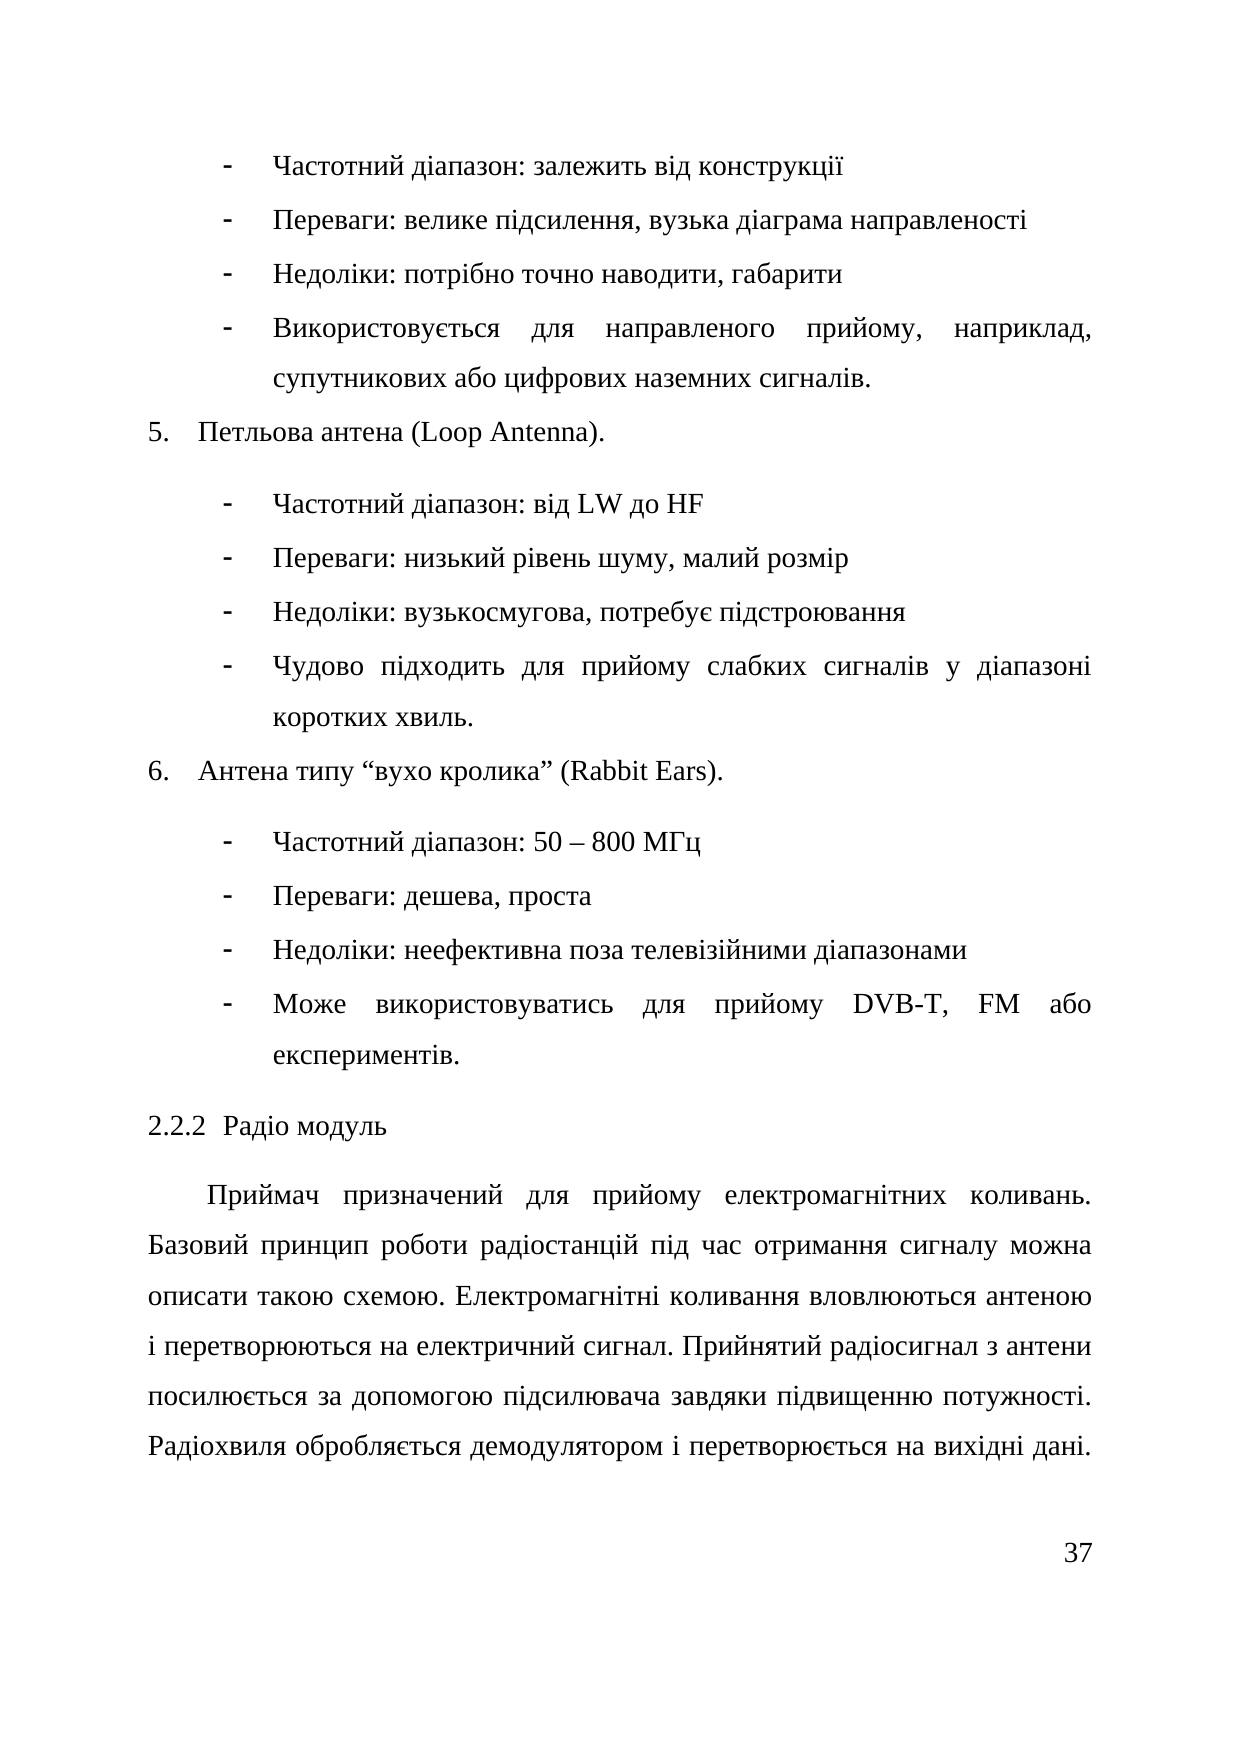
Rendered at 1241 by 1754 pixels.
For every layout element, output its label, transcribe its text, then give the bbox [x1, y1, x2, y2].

list Може використовуватись для прийому DVB-T, FM або експериментів. [223, 986, 1093, 1070]
list Недоліки: вузькосмугова, потребує підстроювання [223, 594, 1093, 628]
list Переваги: дешева, проста [223, 878, 1093, 912]
list Використовується для направленого прийому, наприклад, супутникових або цифрових наземних сигналів. [223, 310, 1093, 394]
list Переваги: велике підсилення, вузька діаграма направленості [223, 202, 1093, 235]
list Недоліки: потрібно точно наводити, габарити [223, 256, 1093, 289]
list Частотний діапазон: від LW до HF [223, 486, 1093, 519]
list Недоліки: неефективна поза телевізійними діапазонами [223, 932, 1093, 966]
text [148, 1177, 1093, 1462]
list Чудово підходить для прийому слабких сигналів у діапазоні коротких хвиль. [223, 648, 1093, 732]
list Частотний діапазон: 50 – 800 МГц [223, 824, 1093, 857]
list Частотний діапазон: залежить від конструкції [223, 148, 1093, 181]
list Петльова антена (Loop Antenna). [148, 414, 1093, 448]
subtitle Радіо модуль [148, 1108, 1093, 1141]
list Переваги: низький рівень шуму, малий розмір [223, 540, 1093, 573]
list Антена типу “вухо кролика” (Rabbit Ears). [148, 753, 1093, 786]
